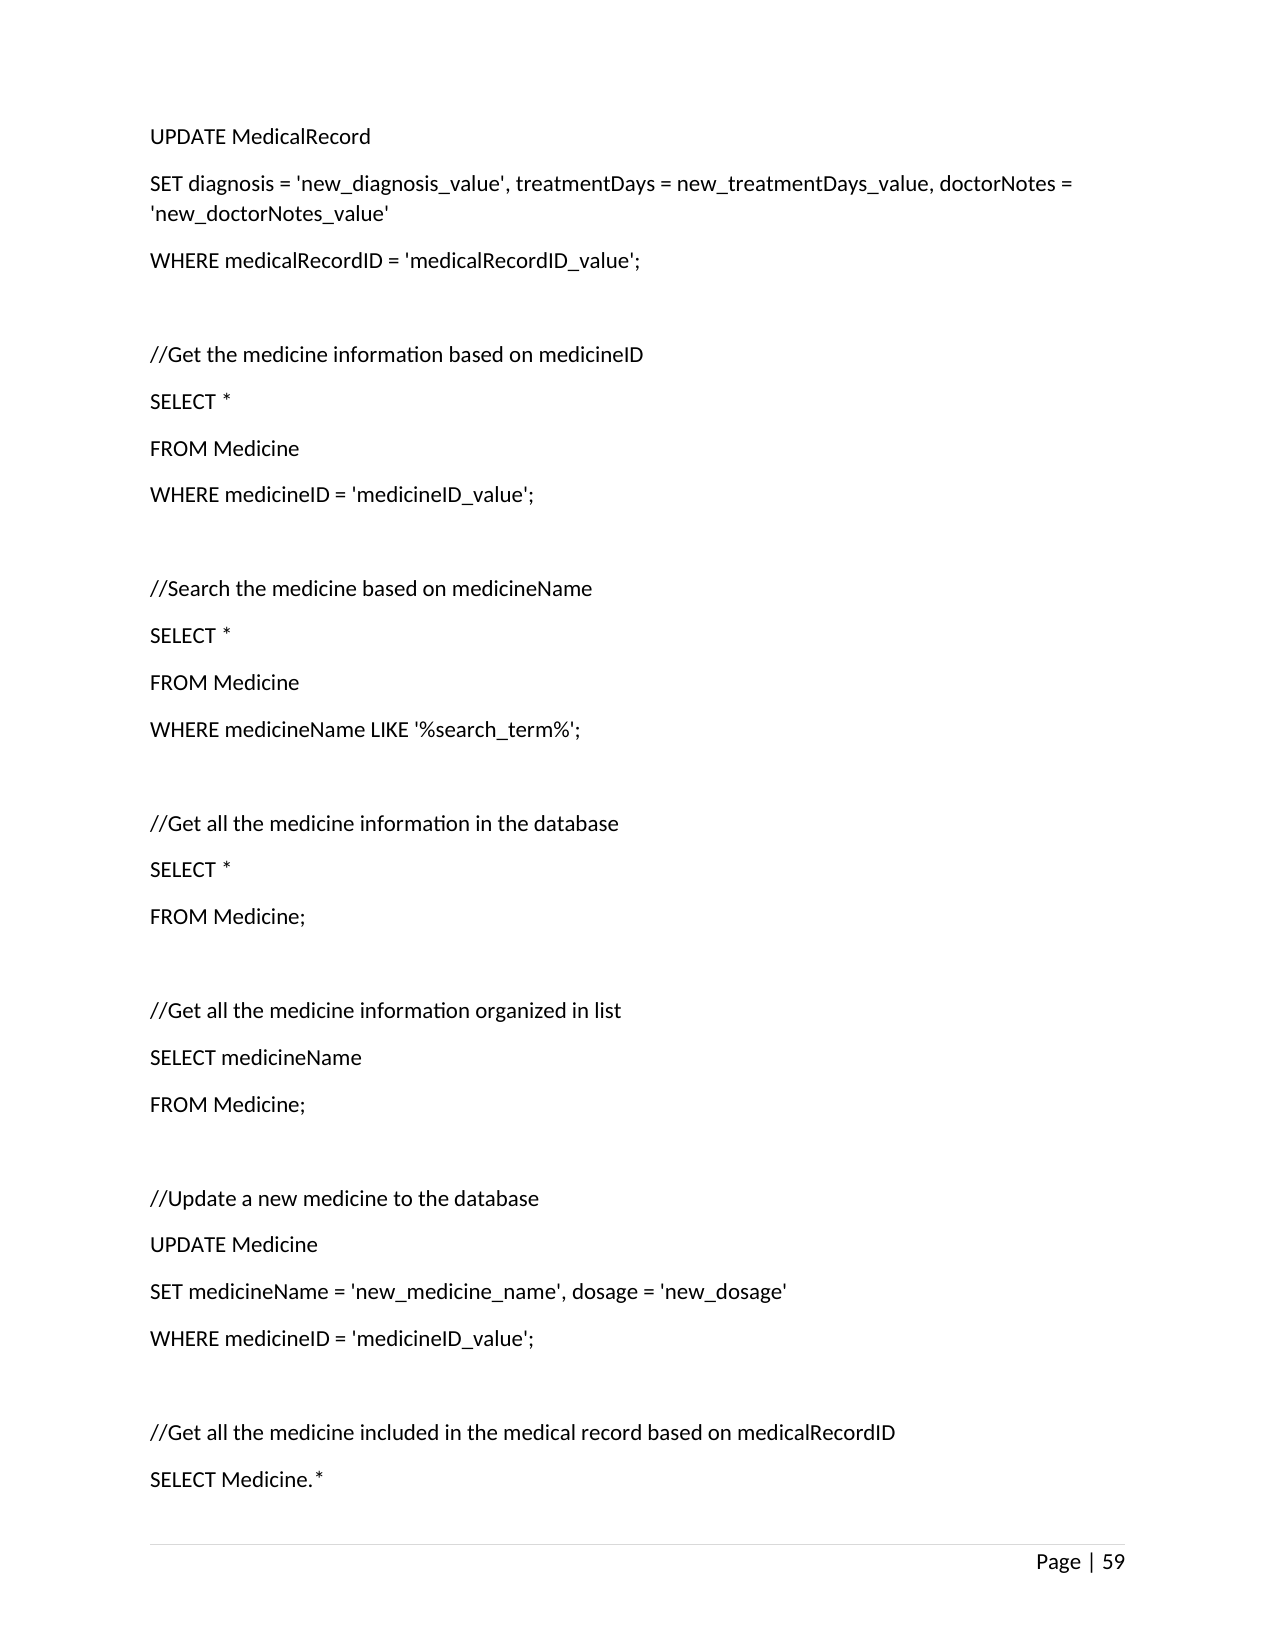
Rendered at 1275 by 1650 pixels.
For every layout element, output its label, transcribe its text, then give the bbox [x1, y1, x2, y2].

text //Update a new medicine to the database [150, 1184, 1125, 1212]
text SET medicineName = 'new_medicine_name', dosage = 'new_dosage' [150, 1277, 1125, 1306]
text SELECT * [150, 621, 1125, 649]
text //Get all the medicine included in the medical record based on medicalRecordID [150, 1418, 1125, 1446]
text FROM Medicine [150, 434, 1125, 462]
text FROM Medicine [150, 668, 1125, 696]
text FROM Medicine; [150, 1090, 1125, 1118]
text UPDATE Medicine [150, 1231, 1125, 1259]
text //Get all the medicine information in the database [150, 809, 1125, 837]
text SET diagnosis = 'new_diagnosis_value', treatmentDays = new_treatmentDays_value, doctorNotes = 'new_doctorNotes_value' [150, 169, 1125, 227]
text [150, 246, 1125, 274]
text WHERE medicineID = 'medicineID_value'; [150, 481, 1125, 509]
text SELECT * [150, 856, 1125, 884]
text //Search the medicine based on medicineName [150, 574, 1125, 602]
text SELECT * [150, 387, 1125, 415]
text SELECT medicineName [150, 1043, 1125, 1071]
text WHERE medicineName LIKE '%search_term%'; [150, 715, 1125, 743]
text //Get the medicine information based on medicineID [150, 340, 1125, 368]
text WHERE medicineID = 'medicineID_value'; [150, 1324, 1125, 1352]
text //Get all the medicine information organized in list [150, 996, 1125, 1024]
text UPDATE MedicalRecord [150, 122, 1125, 150]
text FROM Medicine; [150, 902, 1125, 931]
text SELECT Medicine.* [150, 1465, 1125, 1493]
